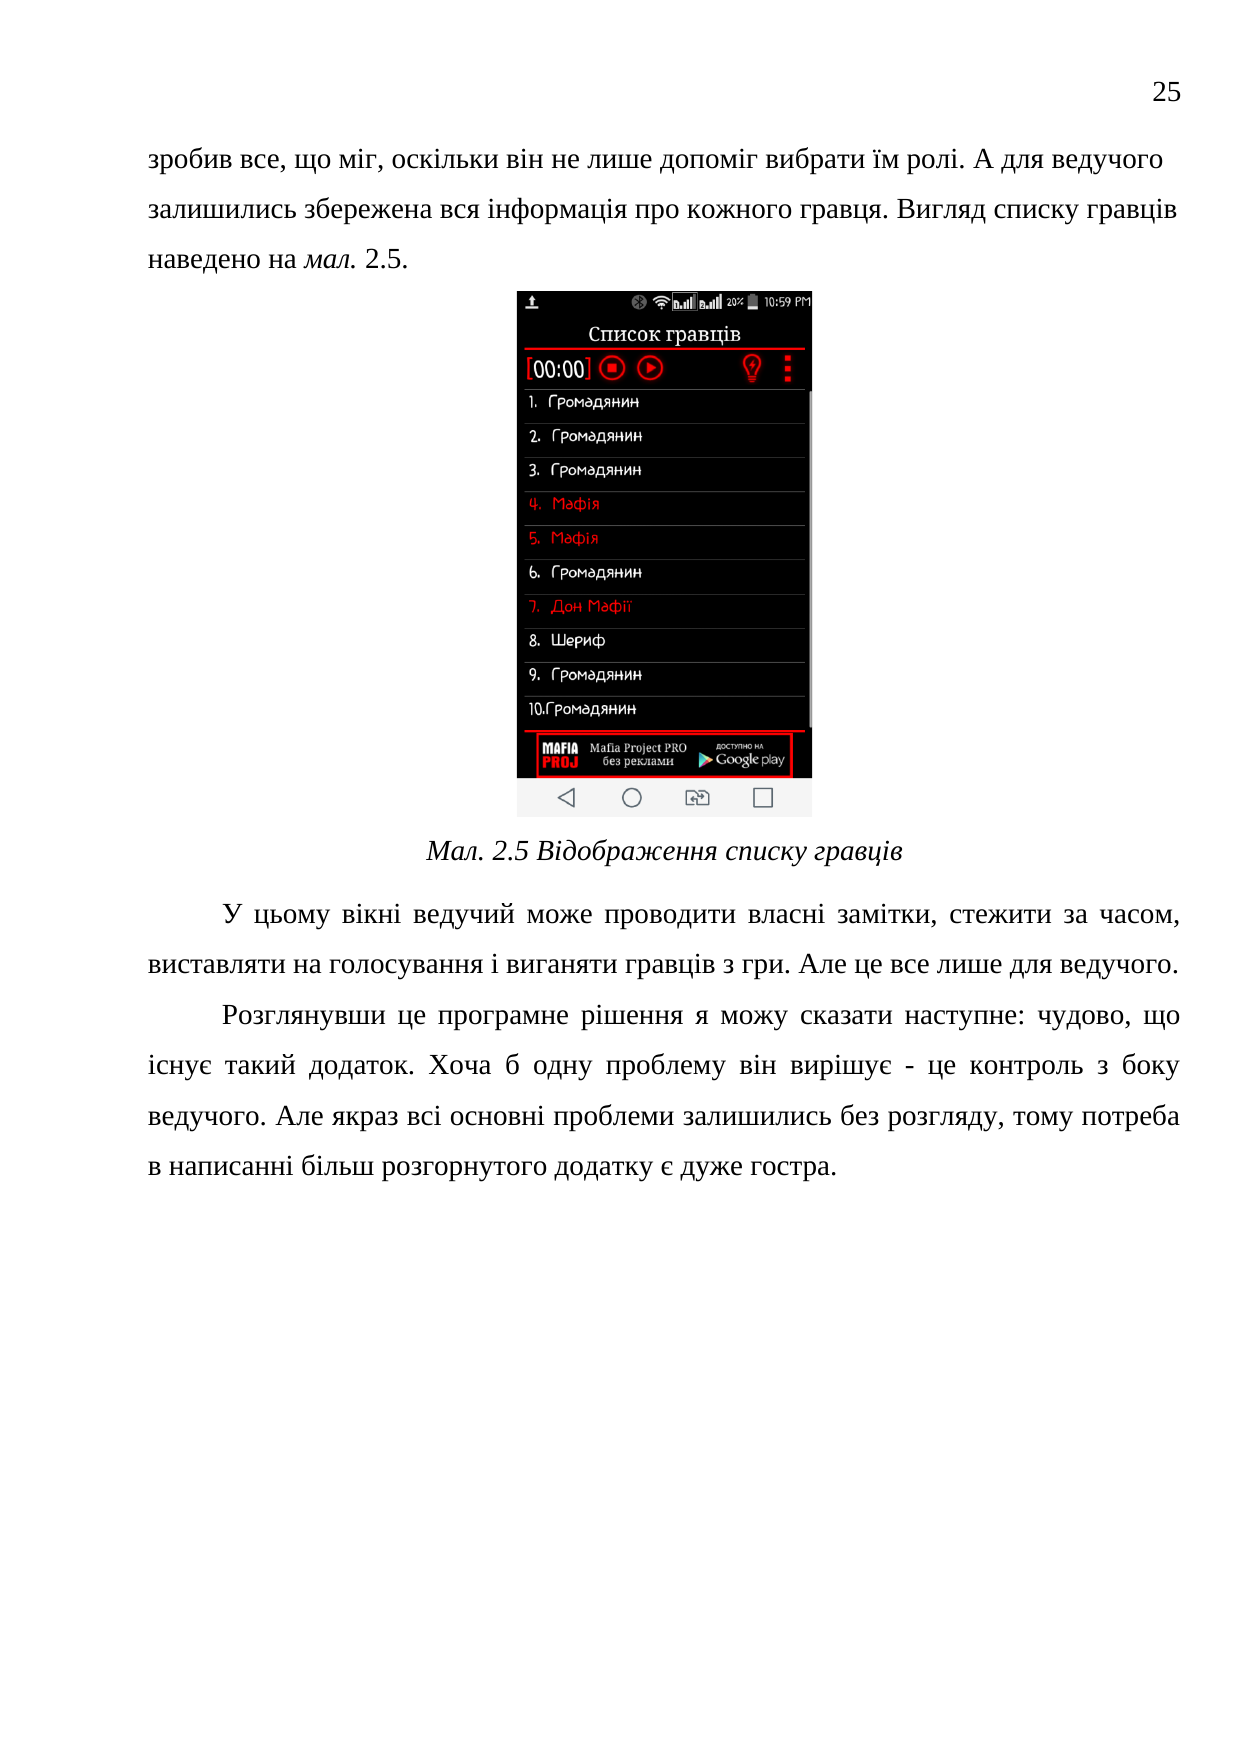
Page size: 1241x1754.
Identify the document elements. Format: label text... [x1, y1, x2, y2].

text Розглянувши це програмне рішення я можу сказати наступне: чудово, що існує такий додаток. Хоча б одну проблему він вирішує - це контроль з боку ведучого. Але якраз всі основні проблеми залишились без розгляду, тому потреба в написанні більш розгорнутого додатку є дуже гостра. [148, 997, 1181, 1181]
picture [516, 291, 813, 817]
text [148, 141, 1181, 275]
text У цьому вікні ведучий може проводити власні замітки, стежити за часом, виставляти на голосування і виганяти гравців з гри. Але це все лише для ведучого. [148, 896, 1181, 980]
list Мал. 2.5 Відображення списку гравців [148, 833, 1181, 867]
